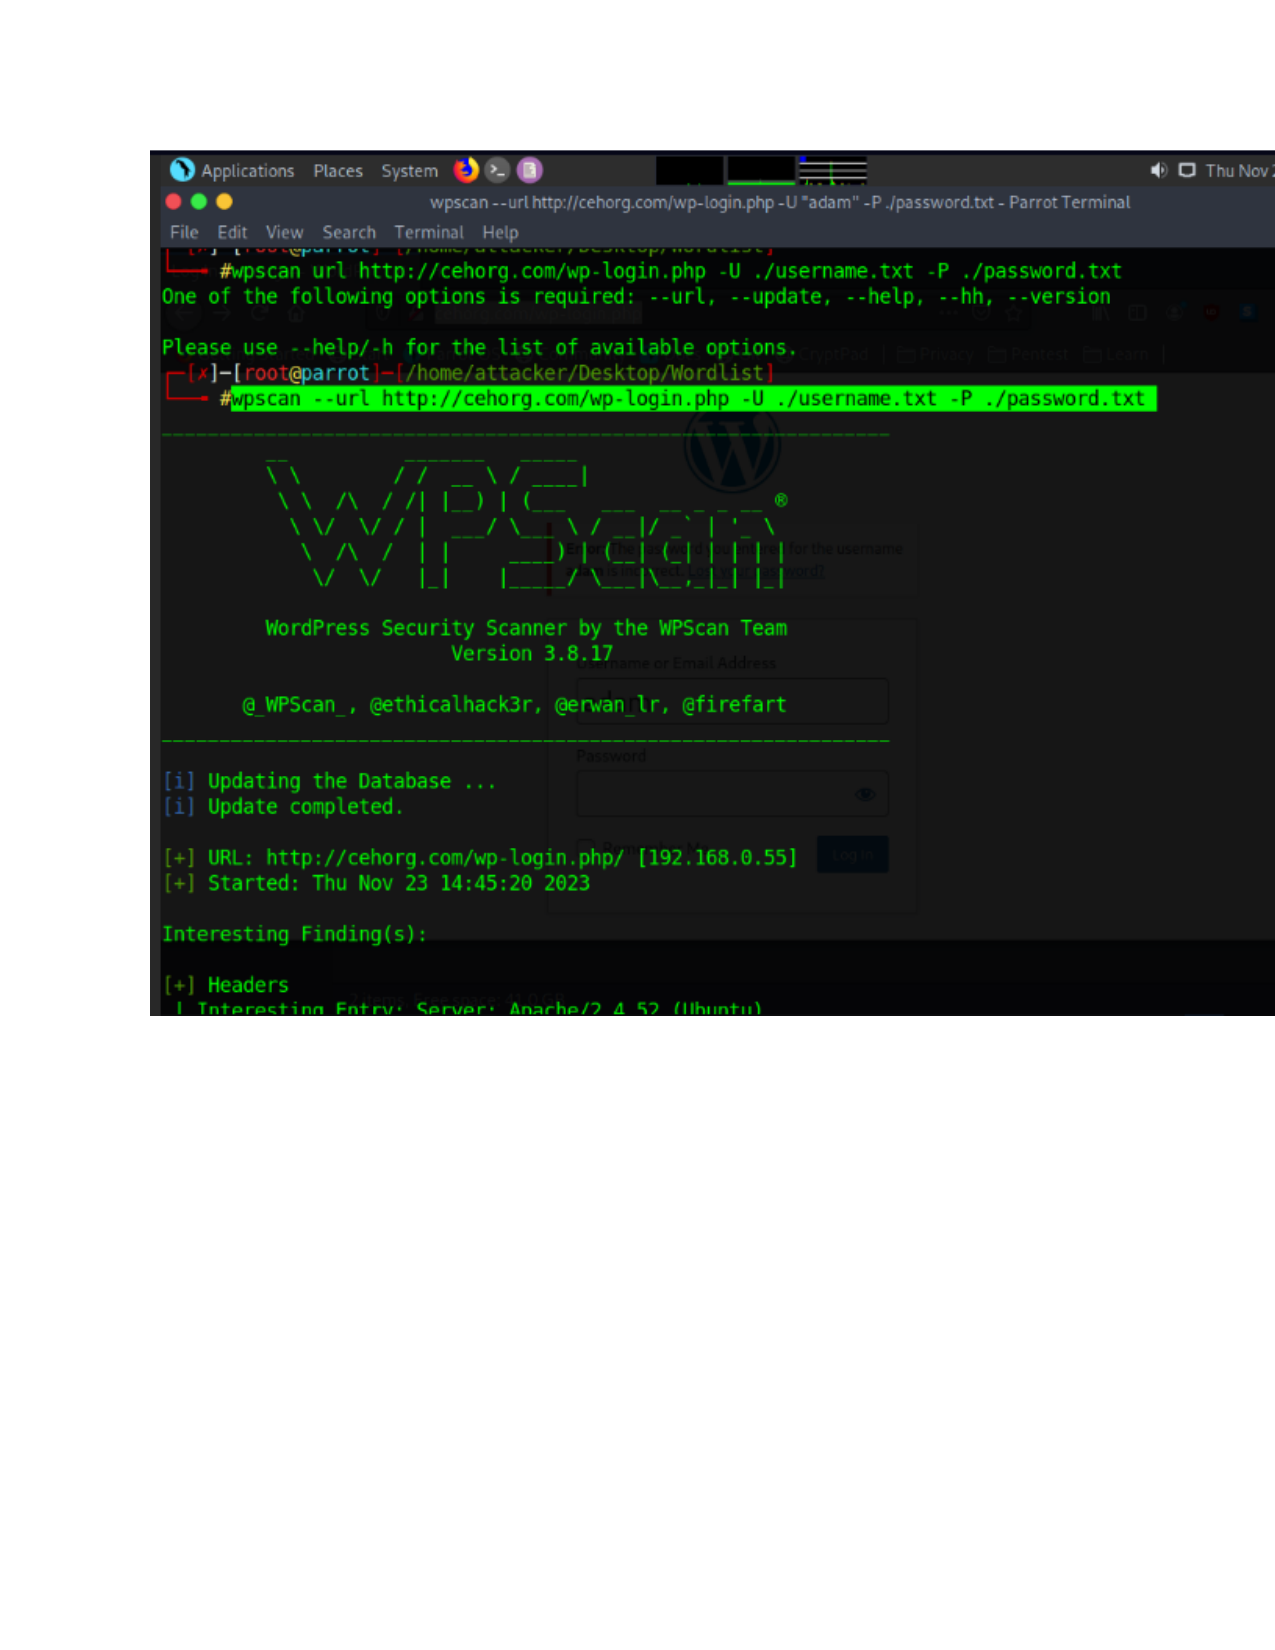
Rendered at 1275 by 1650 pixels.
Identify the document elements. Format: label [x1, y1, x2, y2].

picture [150, 150, 1275, 1016]
